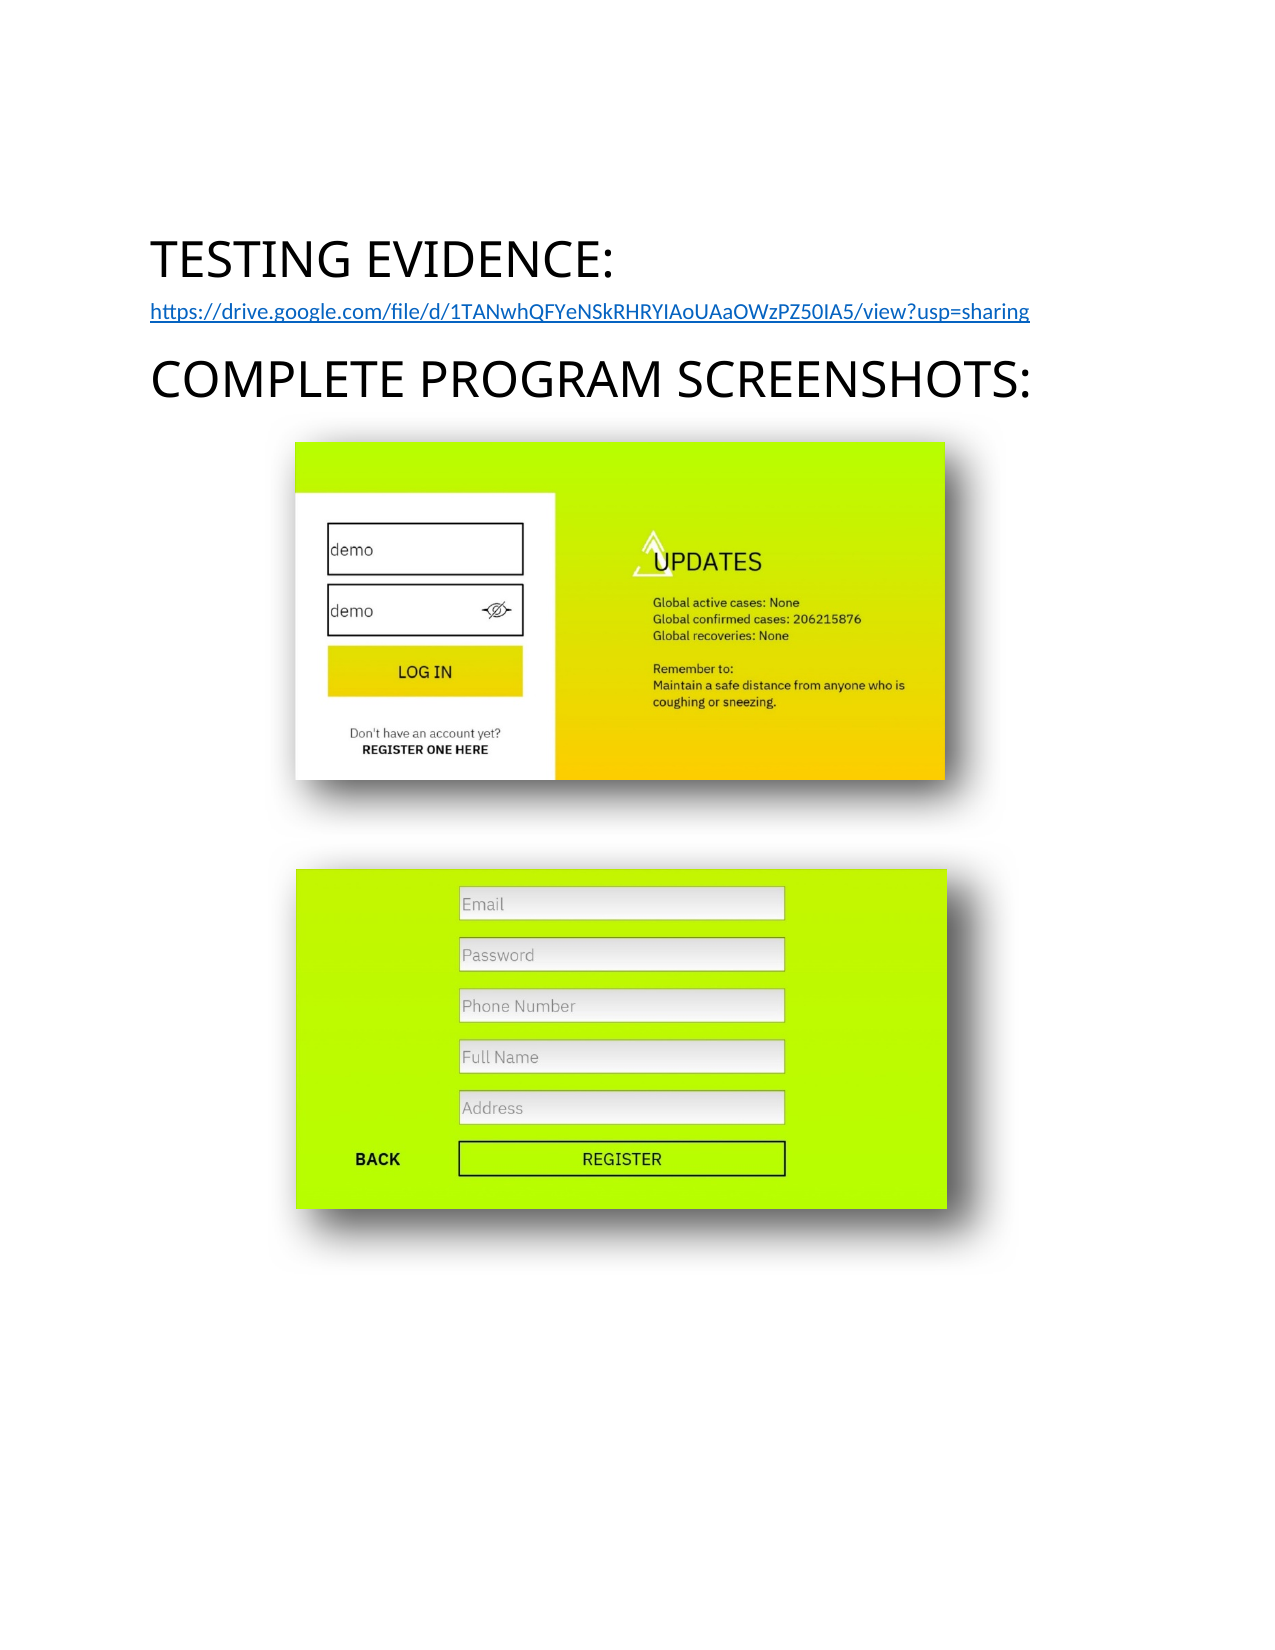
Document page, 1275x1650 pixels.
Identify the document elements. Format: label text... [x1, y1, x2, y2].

text https://drive.google.com/file/d/1TANwhQFYeNSkRHRYIAoUAaOWzPZ50IA5/view?usp=sharing [150, 297, 1125, 325]
text TESTING EVIDENCE: [150, 223, 1125, 292]
picture [296, 869, 947, 1209]
picture [295, 442, 945, 780]
text COMPLETE PROGRAM SCREENSHOTS: [150, 344, 1125, 412]
